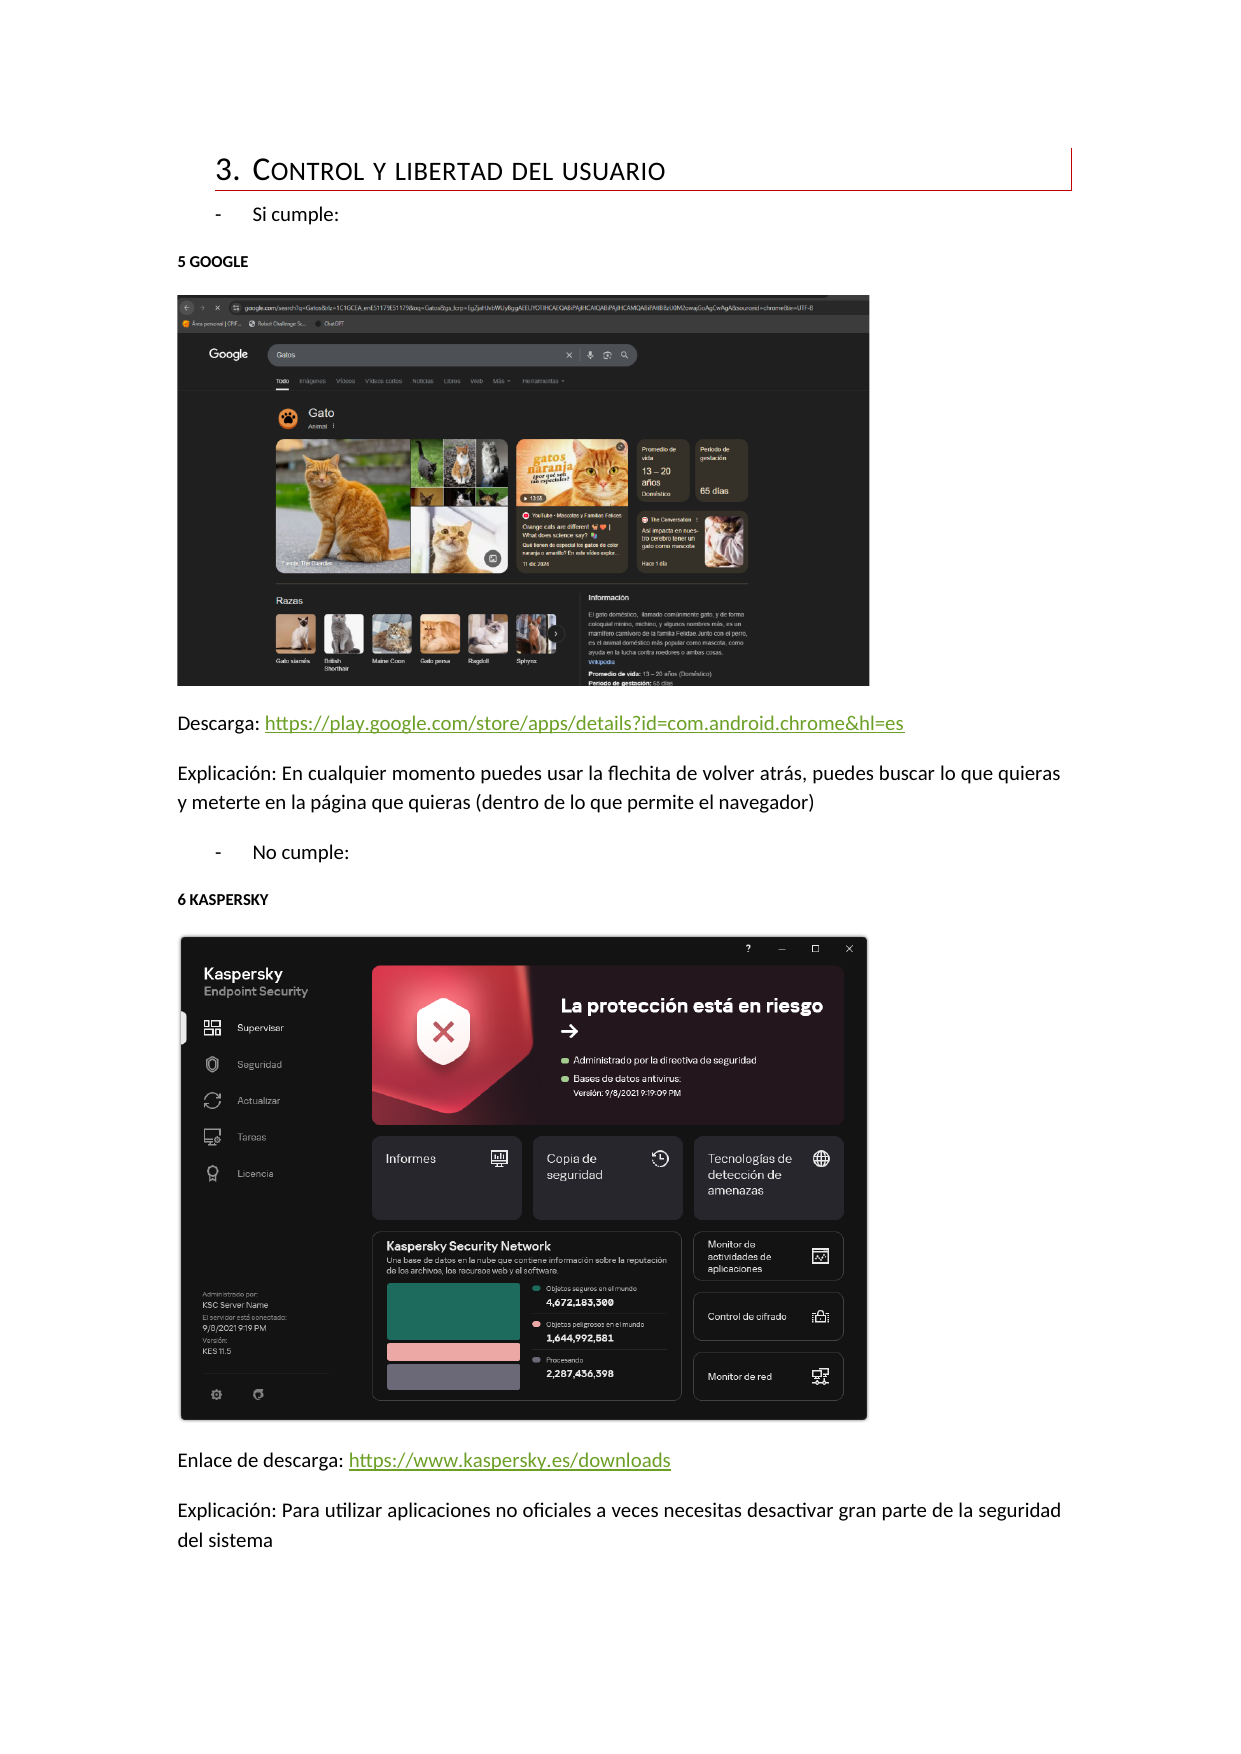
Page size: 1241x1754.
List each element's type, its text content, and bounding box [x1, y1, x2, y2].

picture [177, 295, 870, 686]
list No cumple: [215, 839, 1063, 865]
picture [177, 933, 870, 1423]
text Descarga: https://play.google.com/store/apps/details?id=com.android.chrome&hl=es [177, 710, 1063, 736]
list Si cumple: [215, 202, 1063, 227]
text Explicación: Para utilizar aplicaciones no oficiales a veces necesitas desactivar gran parte de la seguridad del sistema [177, 1498, 1063, 1552]
subtitle Control y libertad del usuario [215, 148, 1071, 190]
text Enlace de descarga: https://www.kaspersky.es/downloads [177, 1448, 1063, 1473]
text Explicación: En cualquier momento puedes usar la flechita de volver atrás, puedes buscar lo que quieras y meterte en la página que quieras (dentro de lo que permite el navegador) [177, 760, 1063, 815]
